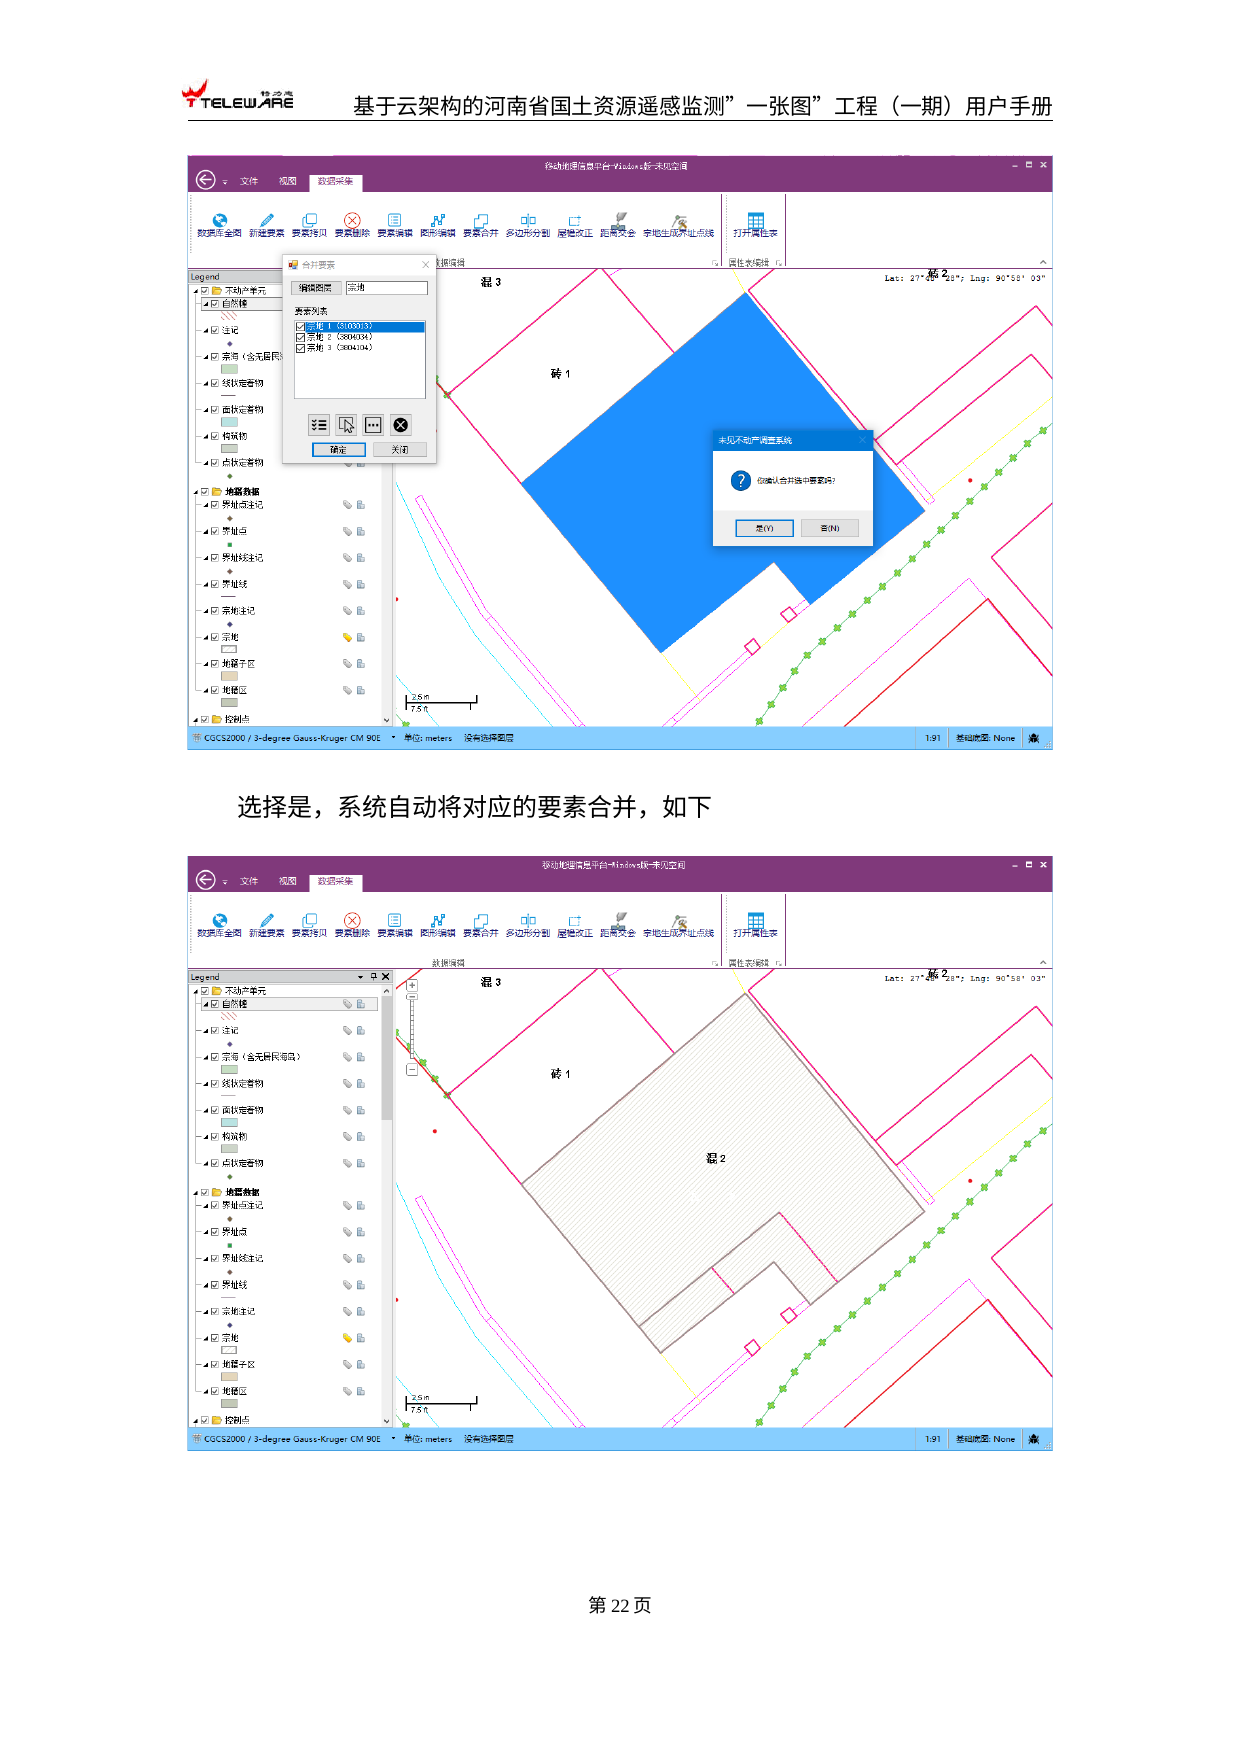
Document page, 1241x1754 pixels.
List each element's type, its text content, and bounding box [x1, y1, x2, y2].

picture [187, 856, 1053, 1451]
text 选择是，系统自动将对应的要素合并，如下 [187, 773, 1053, 838]
picture [181, 78, 295, 109]
picture [187, 155, 1053, 750]
